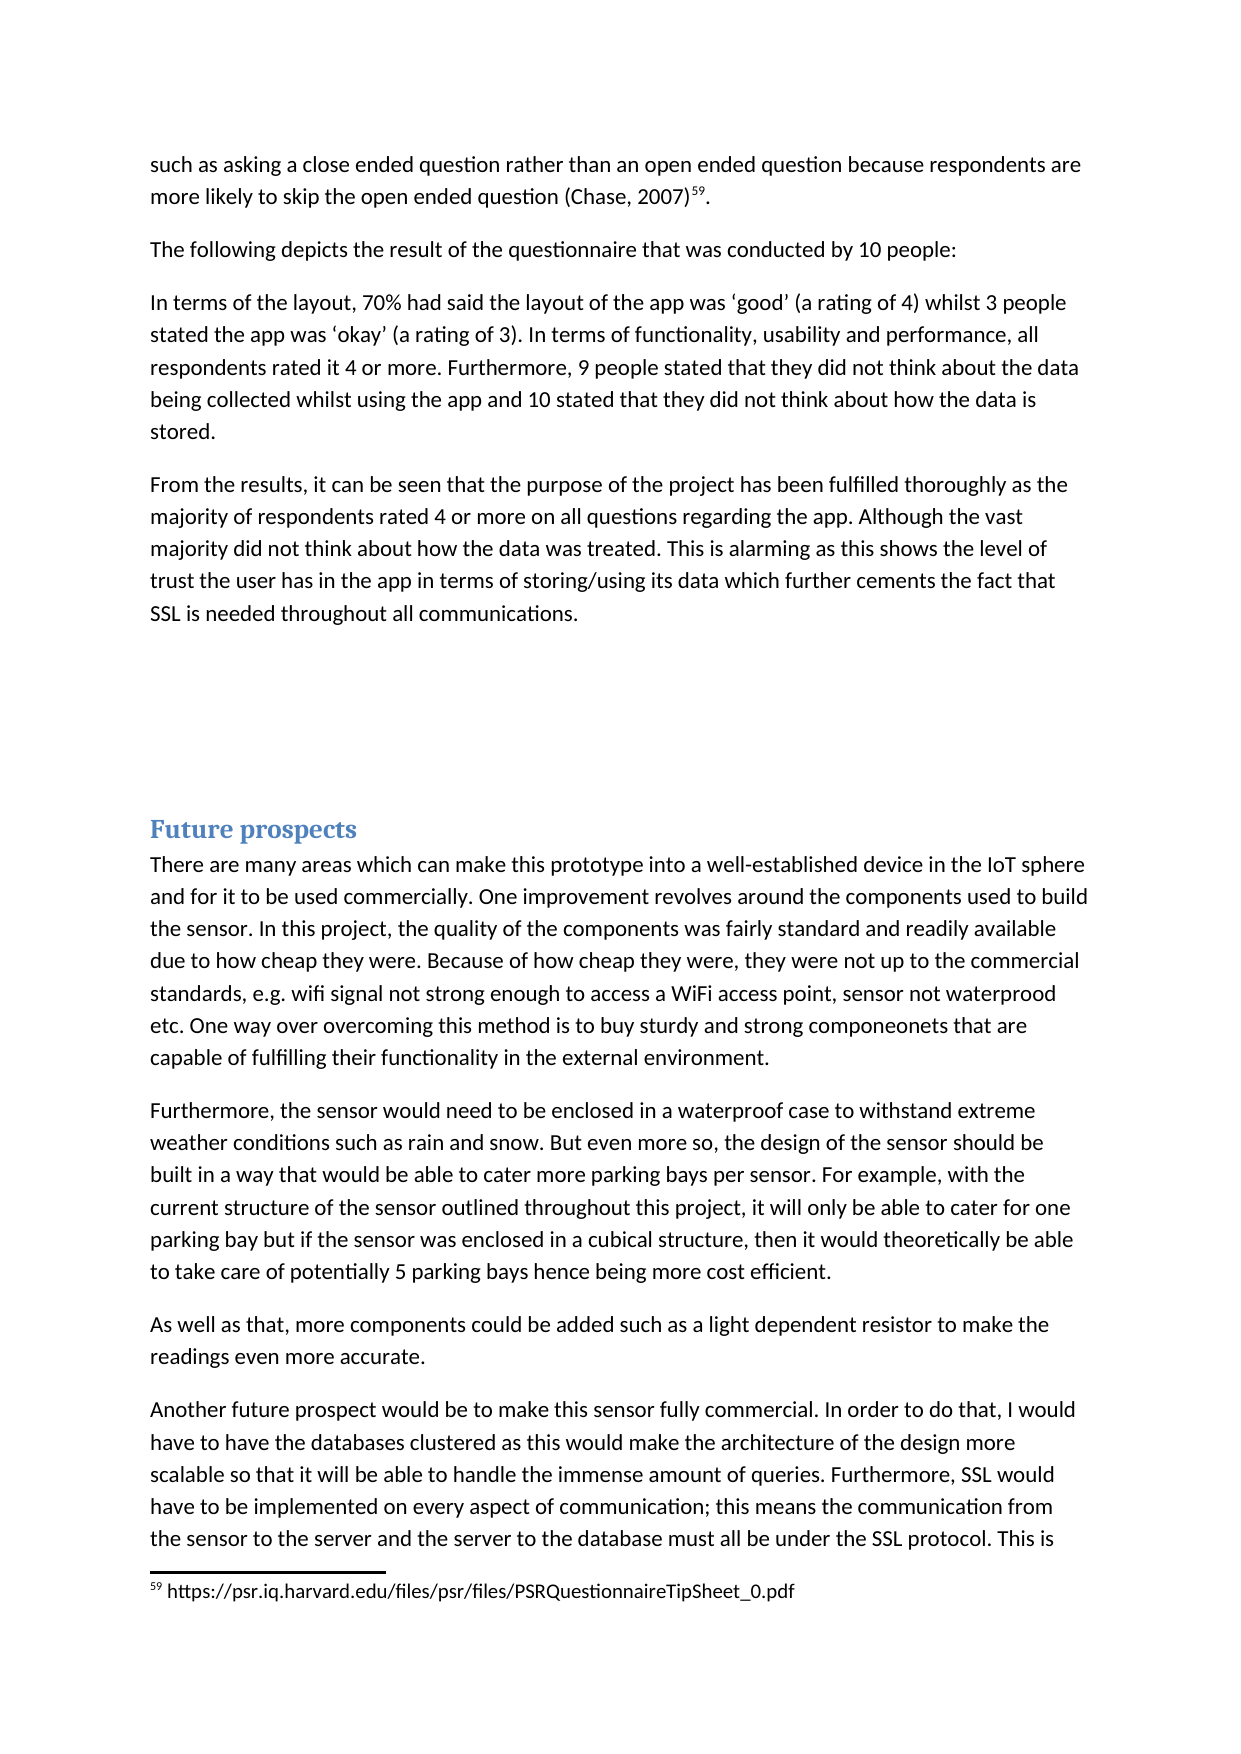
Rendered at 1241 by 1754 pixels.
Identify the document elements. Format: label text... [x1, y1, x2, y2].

text The following depicts the result of the questionnaire that was conducted by 10 people: [150, 235, 1090, 263]
text In terms of the layout, 70% had said the layout of the app was ‘good’ (a rating of 4) whilst 3 people stated the app was ‘okay’ (a rating of 3). In terms of functionality, usability and performance, all respondents rated it 4 or more. Furthermore, 9 people stated that they did not think about the data being collected whilst using the app and 10 stated that they did not think about how the data is stored. [150, 288, 1090, 445]
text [150, 1395, 1090, 1552]
text From the results, it can be seen that the purpose of the project has been fulfilled thoroughly as the majority of respondents rated 4 or more on all questions regarding the app. Although the vast majority did not think about how the data was treated. This is alarming as this shows the level of trust the user has in the app in terms of storing/using its data which further cements the fact that SSL is needed throughout all communications. [150, 470, 1090, 627]
text There are many areas which can make this prototype into a well-established device in the IoT sphere and for it to be used commercially. One improvement revolves around the components used to build the sensor. In this project, the quality of the components was fairly standard and readily available due to how cheap they were. Because of how cheap they were, they were not up to the commercial standards, e.g. wifi signal not strong enough to access a WiFi access point, sensor not waterprood etc. One way over overcoming this method is to buy sturdy and strong componeonets that are capable of fulfilling their functionality in the external environment. [150, 850, 1090, 1071]
text Furthermore, the sensor would need to be enclosed in a waterproof case to withstand extreme weather conditions such as rain and snow. But even more so, the design of the sensor should be built in a way that would be able to cater more parking bays per sensor. For example, with the current structure of the sensor outlined throughout this project, it will only be able to cater for one parking bay but if the sensor was enclosed in a cubical structure, then it would theoretically be able to take care of potentially 5 parking bays hence being more cost efficient. [150, 1096, 1090, 1285]
text As well as that, more components could be added such as a light dependent resistor to make the readings even more accurate. [150, 1310, 1090, 1370]
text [150, 150, 1090, 210]
subtitle Future prospects [150, 814, 1090, 846]
